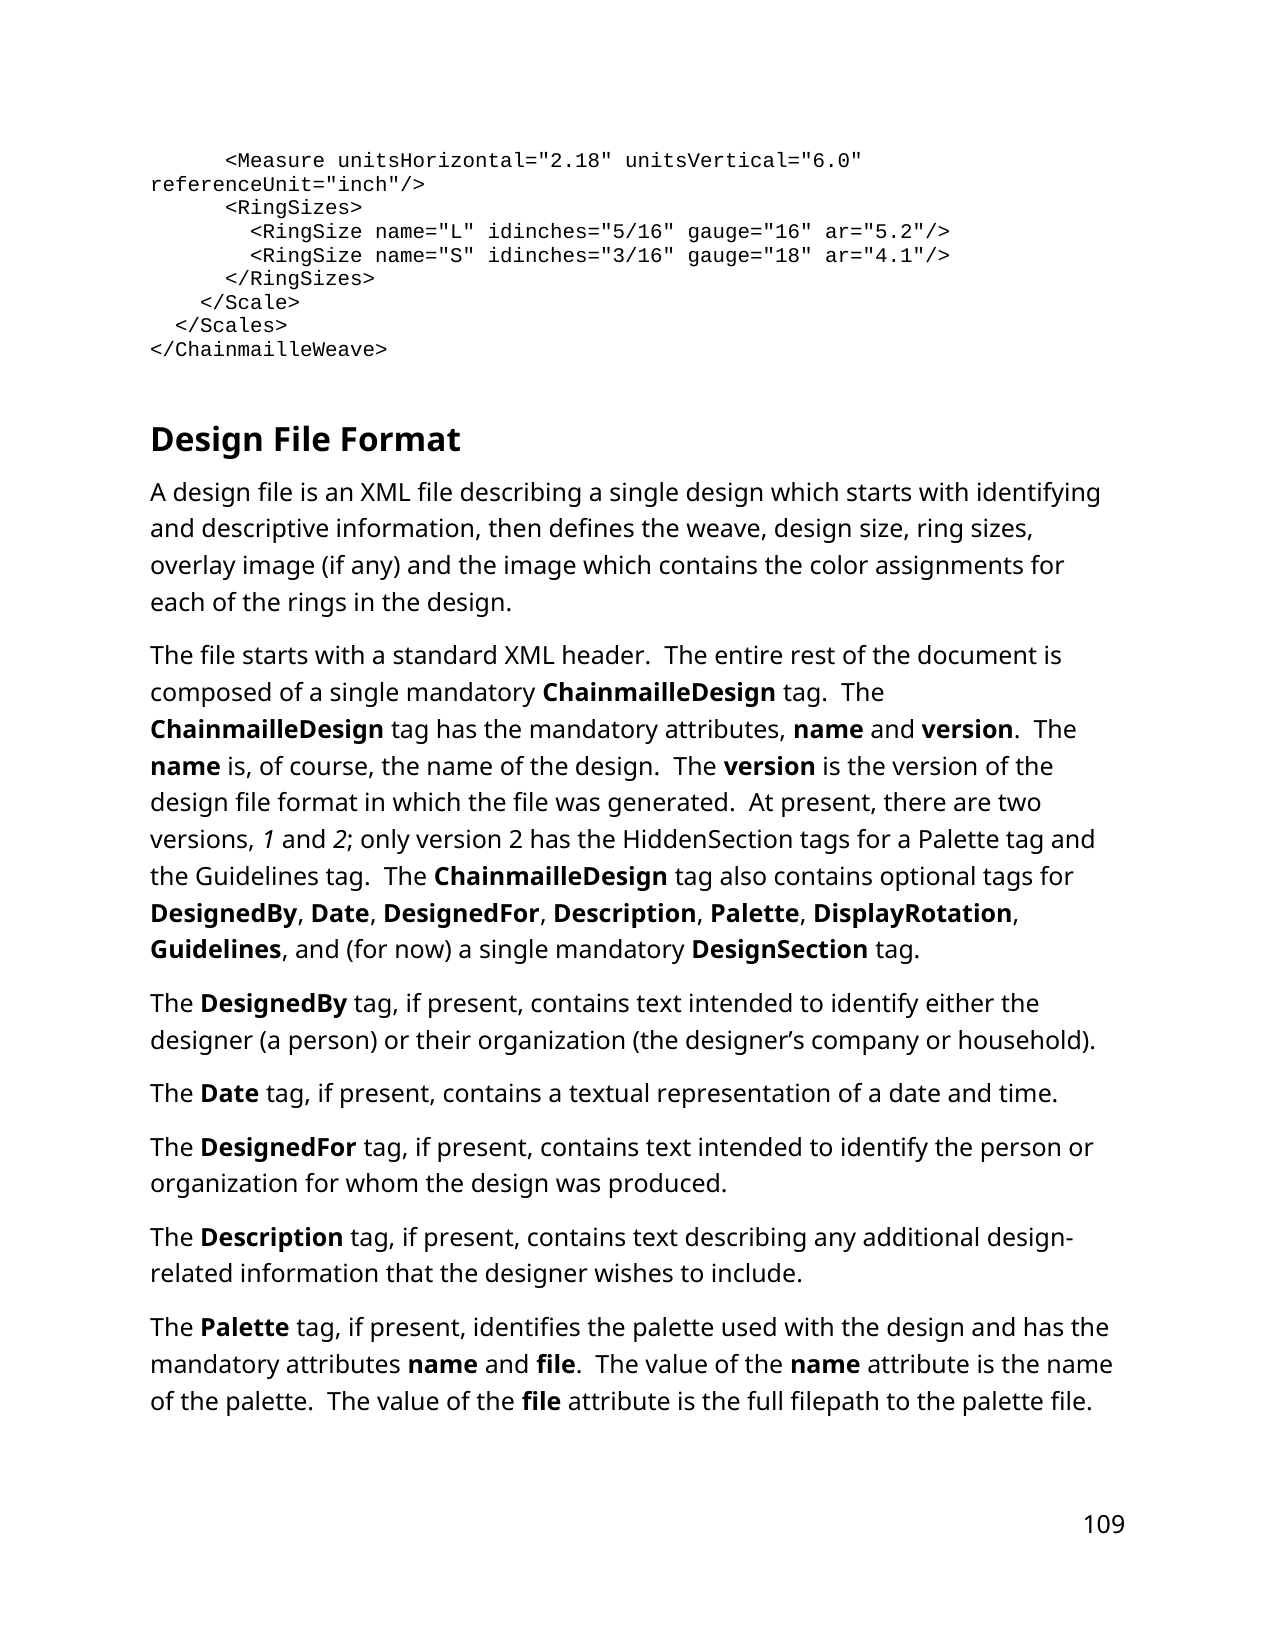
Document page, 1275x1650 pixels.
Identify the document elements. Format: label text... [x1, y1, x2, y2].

text <Measure unitsHorizontal="2.18" unitsVertical="6.0" referenceUnit="inch"/> [150, 150, 1125, 197]
text </Scale> [150, 292, 1125, 316]
text <RingSize name="S" idinches="3/16" gauge="18" ar="4.1"/> [150, 244, 1125, 268]
text <RingSize name="L" idinches="5/16" gauge="16" ar="5.2"/> [150, 221, 1125, 244]
text The file starts with a standard XML header. The entire rest of the document is composed of a single mandatory ChainmailleDesign tag. The ChainmailleDesign tag has the mandatory attributes, name and version. The name is, of course, the name of the design. The version is the version of the design file format in which the file was generated. At present, there are two versions, 1 and 2; only version 2 has the HiddenSection tags for a Palette tag and the Guidelines tag. The ChainmailleDesign tag also contains optional tags for DesignedBy, Date, DesignedFor, Description, Palette, DisplayRotation, Guidelines, and (for now) a single mandatory DesignSection tag. [150, 638, 1125, 966]
text The Palette tag, if present, identifies the palette used with the design and has the mandatory attributes name and file. The value of the name attribute is the name of the palette. The value of the file attribute is the full filepath to the palette file. [150, 1309, 1125, 1417]
text </RingSizes> [150, 268, 1125, 292]
text The Date tag, if present, contains a textual representation of a date and time. [150, 1076, 1125, 1110]
text </Scales> [150, 316, 1125, 339]
text A design file is an XML file describing a single design which starts with identifying and descriptive information, then defines the weave, design size, ring sizes, overlay image (if any) and the image which contains the color assignments for each of the rings in the design. [150, 474, 1125, 618]
text <RingSizes> [150, 197, 1125, 221]
text The DesignedFor tag, if present, contains text intended to identify the person or organization for whom the design was produced. [150, 1129, 1125, 1200]
text The Description tag, if present, contains text describing any additional design-related information that the designer wishes to include. [150, 1219, 1125, 1290]
text </ChainmailleWeave> [150, 339, 1125, 363]
text The DesignedBy tag, if present, contains text intended to identify either the designer (a person) or their organization (the designer’s company or household). [150, 986, 1125, 1056]
subtitle Design File Format [150, 416, 1125, 462]
